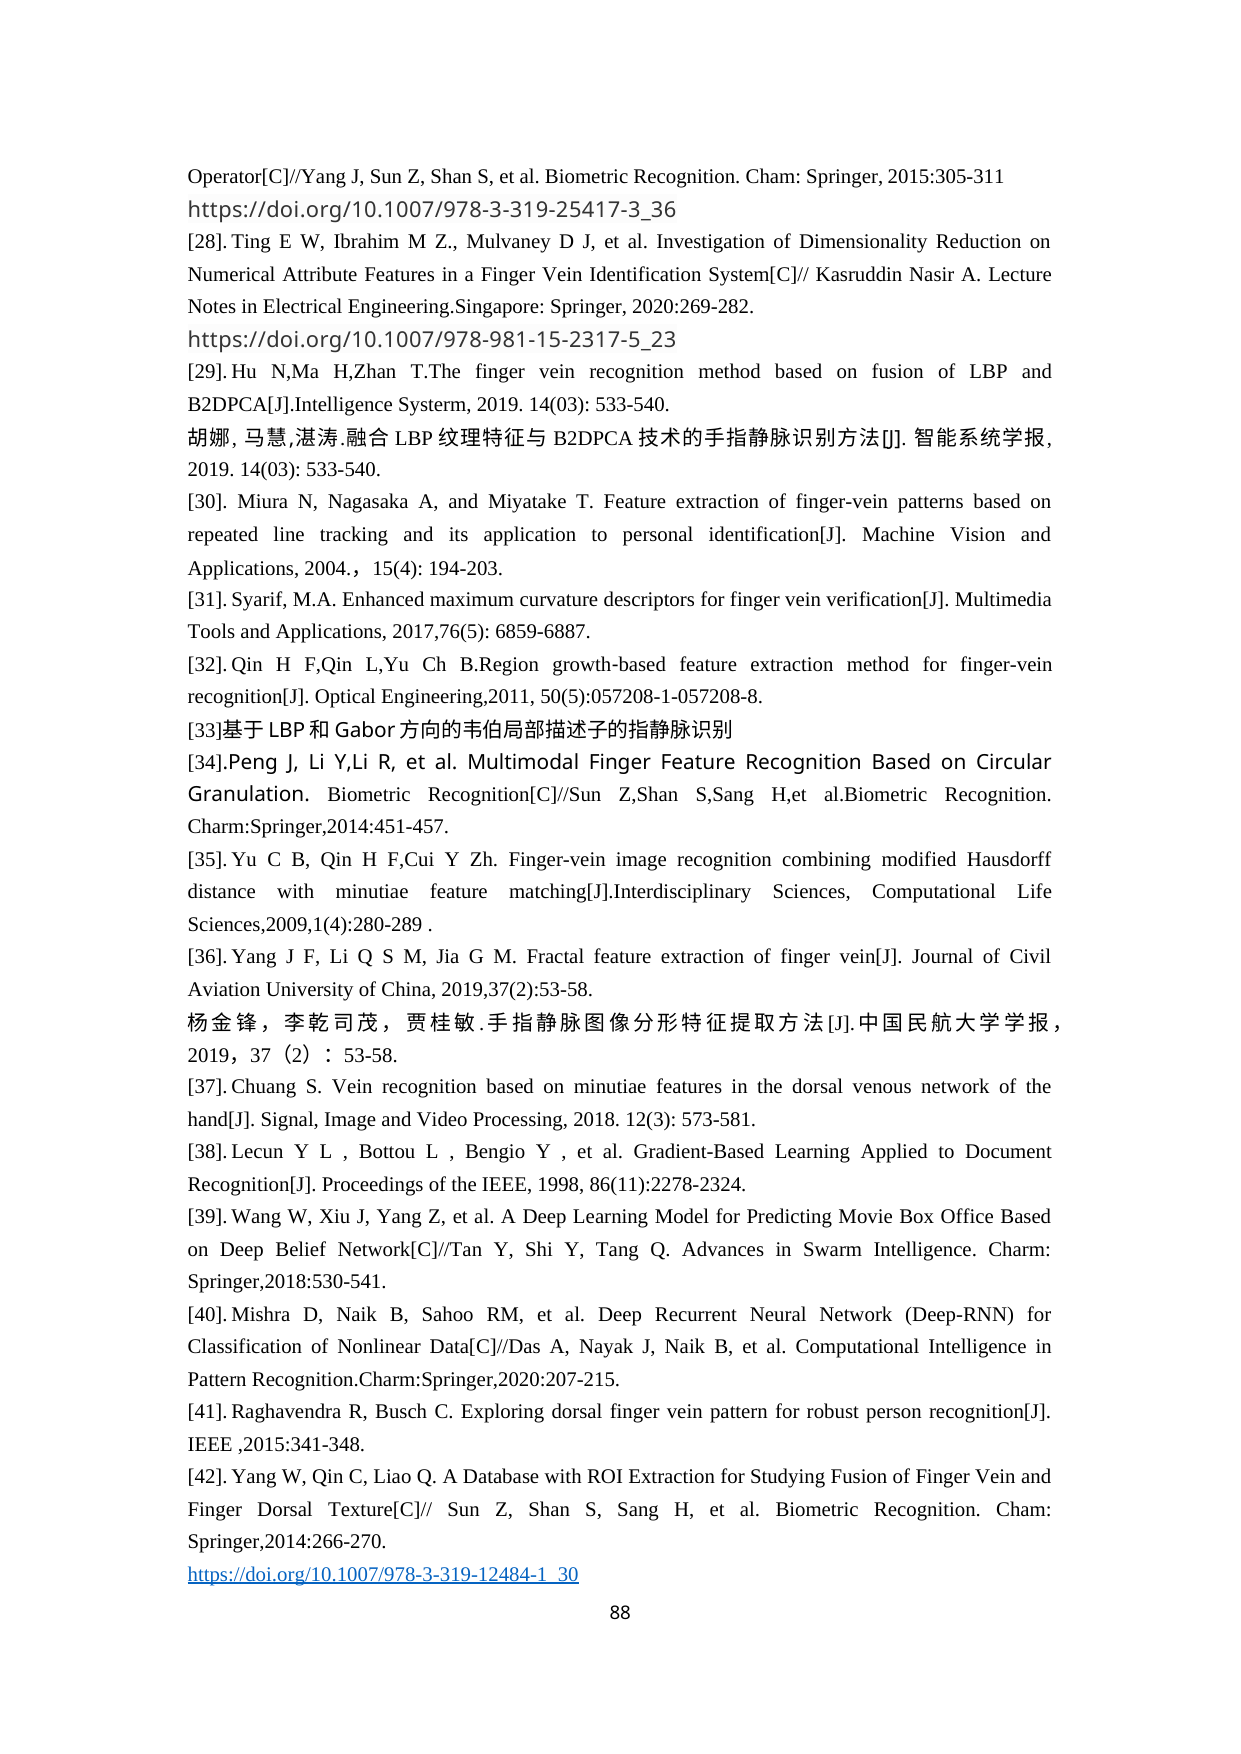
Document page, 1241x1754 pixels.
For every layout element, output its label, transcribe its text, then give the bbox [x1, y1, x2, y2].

text [36]. Yang J F, Li Q S M, Jia G M. Fractal feature extraction of finger vein[J]. Journal of Civil Aviation University of China, 2019,37(2):53-58. [187, 940, 1053, 1005]
text [42]. Yang W, Qin C, Liao Q. A Database with ROI Extraction for Studying Fusion of Finger Vein and Finger Dorsal Texture[C]// Sun Z, Shan S, Sang H, et al. Biometric Recognition. Cham: Springer,2014:266-270. [187, 1460, 1053, 1557]
text [37]. Chuang S. Vein recognition based on minutiae features in the dorsal venous network of the hand[J]. Signal, Image and Video Processing, 2018. 12(3): 573-581. [187, 1070, 1053, 1135]
text [33]基于LBP和Gabor方向的韦伯局部描述子的指静脉识别 [187, 712, 1053, 745]
text [29]. Hu N,Ma H,Zhan T.The finger vein recognition method based on fusion of LBP and B2DPCA[J].Intelligence Systerm, 2019. 14(03): 533-540. [187, 355, 1053, 420]
text [32]. Qin H F,Qin L,Yu Ch B.Region growth-based feature extraction method for finger-vein recognition[J]. Optical Engineering,2011, 50(5):057208-1-057208-8. [187, 647, 1053, 712]
text [31]. Syarif, M.A. Enhanced maximum curvature descriptors for finger vein verification[J]. Multimedia Tools and Applications, 2017,76(5): 6859-6887. [187, 582, 1053, 647]
text 杨金锋，李乾司茂，贾桂敏.手指静脉图像分形特征提取方法[J].中国民航大学学报，2019，37（2）：53-58. [187, 1005, 1053, 1070]
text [187, 160, 1053, 192]
text [39]. Wang W, Xiu J, Yang Z, et al. A Deep Learning Model for Predicting Movie Box Office Based on Deep Belief Network[C]//Tan Y, Shi Y, Tang Q. Advances in Swarm Intelligence. Charm: Springer,2018:530-541. [187, 1200, 1053, 1297]
text [30]. Miura N, Nagasaka A, and Miyatake T. Feature extraction of finger-vein patterns based on repeated line tracking and its application to personal identification[J]. Machine Vision and Applications, 2004.，15(4): 194-203. [187, 485, 1053, 582]
text [40]. Mishra D, Naik B, Sahoo RM, et al. Deep Recurrent Neural Network (Deep-RNN) for Classification of Nonlinear Data[C]//Das A, Nayak J, Naik B, et al. Computational Intelligence in Pattern Recognition.Charm:Springer,2020:207-215. [187, 1297, 1053, 1395]
text https://doi.org/10.1007/978-3-319-25417-3_36 [187, 192, 1053, 225]
text [38]. Lecun Y L , Bottou L , Bengio Y , et al. Gradient-Based Learning Applied to Document Recognition[J]. Proceedings of the IEEE, 1998, 86(11):2278-2324. [187, 1135, 1053, 1200]
text [34].Peng J, Li Y,Li R, et al. Multimodal Finger Feature Recognition Based on Circular Granulation. Biometric Recognition[C]//Sun Z,Shan S,Sang H,et al.Biometric Recognition. Charm:Springer,2014:451-457. [187, 745, 1053, 842]
text [41]. Raghavendra R, Busch C. Exploring dorsal finger vein pattern for robust person recognition[J]. IEEE ,2015:341-348. [187, 1395, 1053, 1460]
text [28]. Ting E W, Ibrahim M Z., Mulvaney D J, et al. Investigation of Dimensionality Reduction on Numerical Attribute Features in a Finger Vein Identification System[C]// Kasruddin Nasir A. Lecture Notes in Electrical Engineering.Singapore: Springer, 2020:269-282. [187, 225, 1053, 322]
text 胡娜, 马慧,湛涛.融合LBP纹理特征与B2DPCA技术的手指静脉识别方法[J]. 智能系统学报, 2019. 14(03): 533-540. [187, 420, 1053, 485]
text https://doi.org/10.1007/978-981-15-2317-5_23 [187, 322, 1053, 355]
text https://doi.org/10.1007/978-3-319-12484-1_30 [187, 1557, 1053, 1590]
text [35]. Yu C B, Qin H F,Cui Y Zh. Finger-vein image recognition combining modified Hausdorff distance with minutiae feature matching[J].Interdisciplinary Sciences, Computational Life Sciences,2009,1(4):280-289 . [187, 842, 1053, 940]
